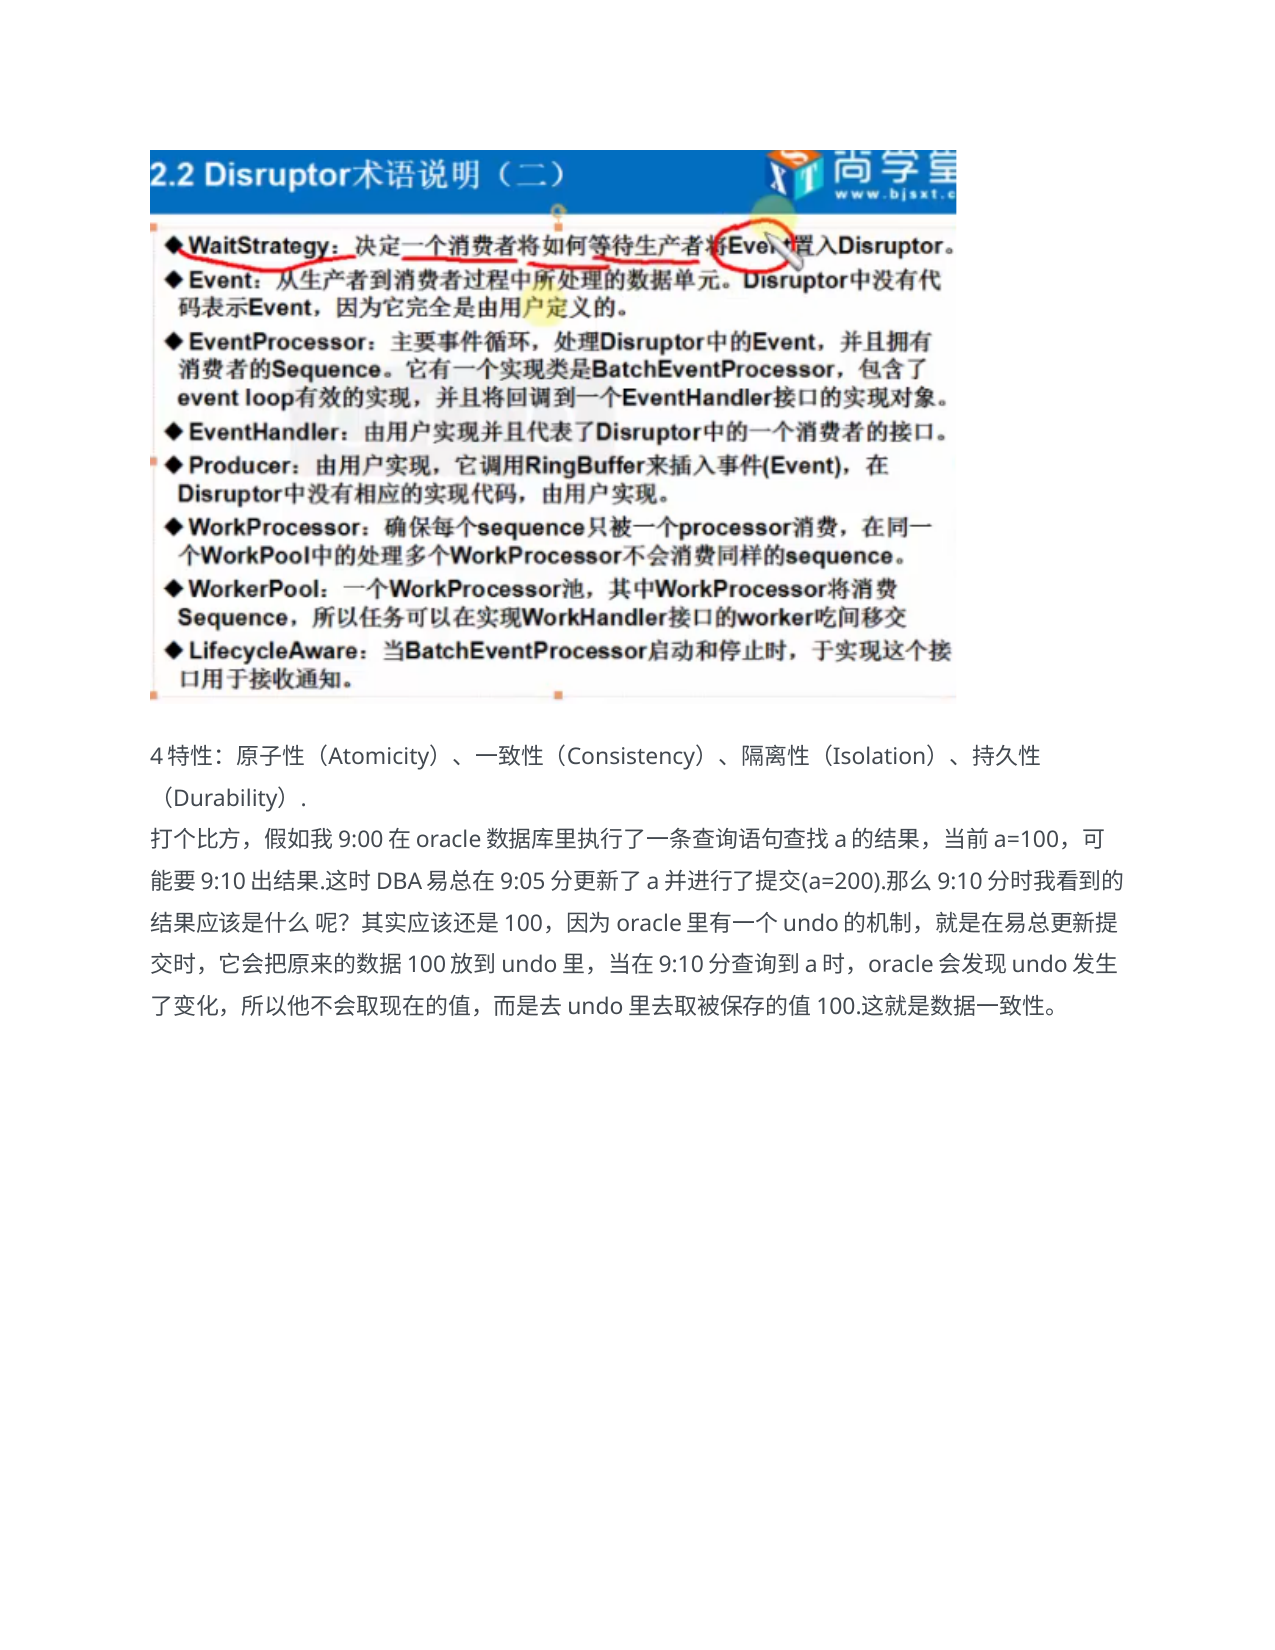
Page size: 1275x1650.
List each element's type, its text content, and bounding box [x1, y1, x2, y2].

text 打个比方，假如我9:00在oracle数据库里执行了一条查询语句查找a的结果，当前a=100，可能要9:10出结果.这时DBA易总在9:05分更新了a并进行了提交(a=200).那么9:10分时我看到的结果应该是什么 呢？其实应该还是100，因为oracle里有一个undo的机制，就是在易总更新提交时，它会把原来的数据100放到undo里，当在9:10分查询到a时，oracle会发现undo发生了变化，所以他不会取现在的值，而是去undo里去取被保存的值100.这就是数据一致性。 [150, 821, 1125, 1021]
picture [150, 150, 957, 704]
text 4特性：原子性（Atomicity）、一致性（Consistency）、隔离性（Isolation）、持久性（Durability）. [150, 738, 1125, 813]
